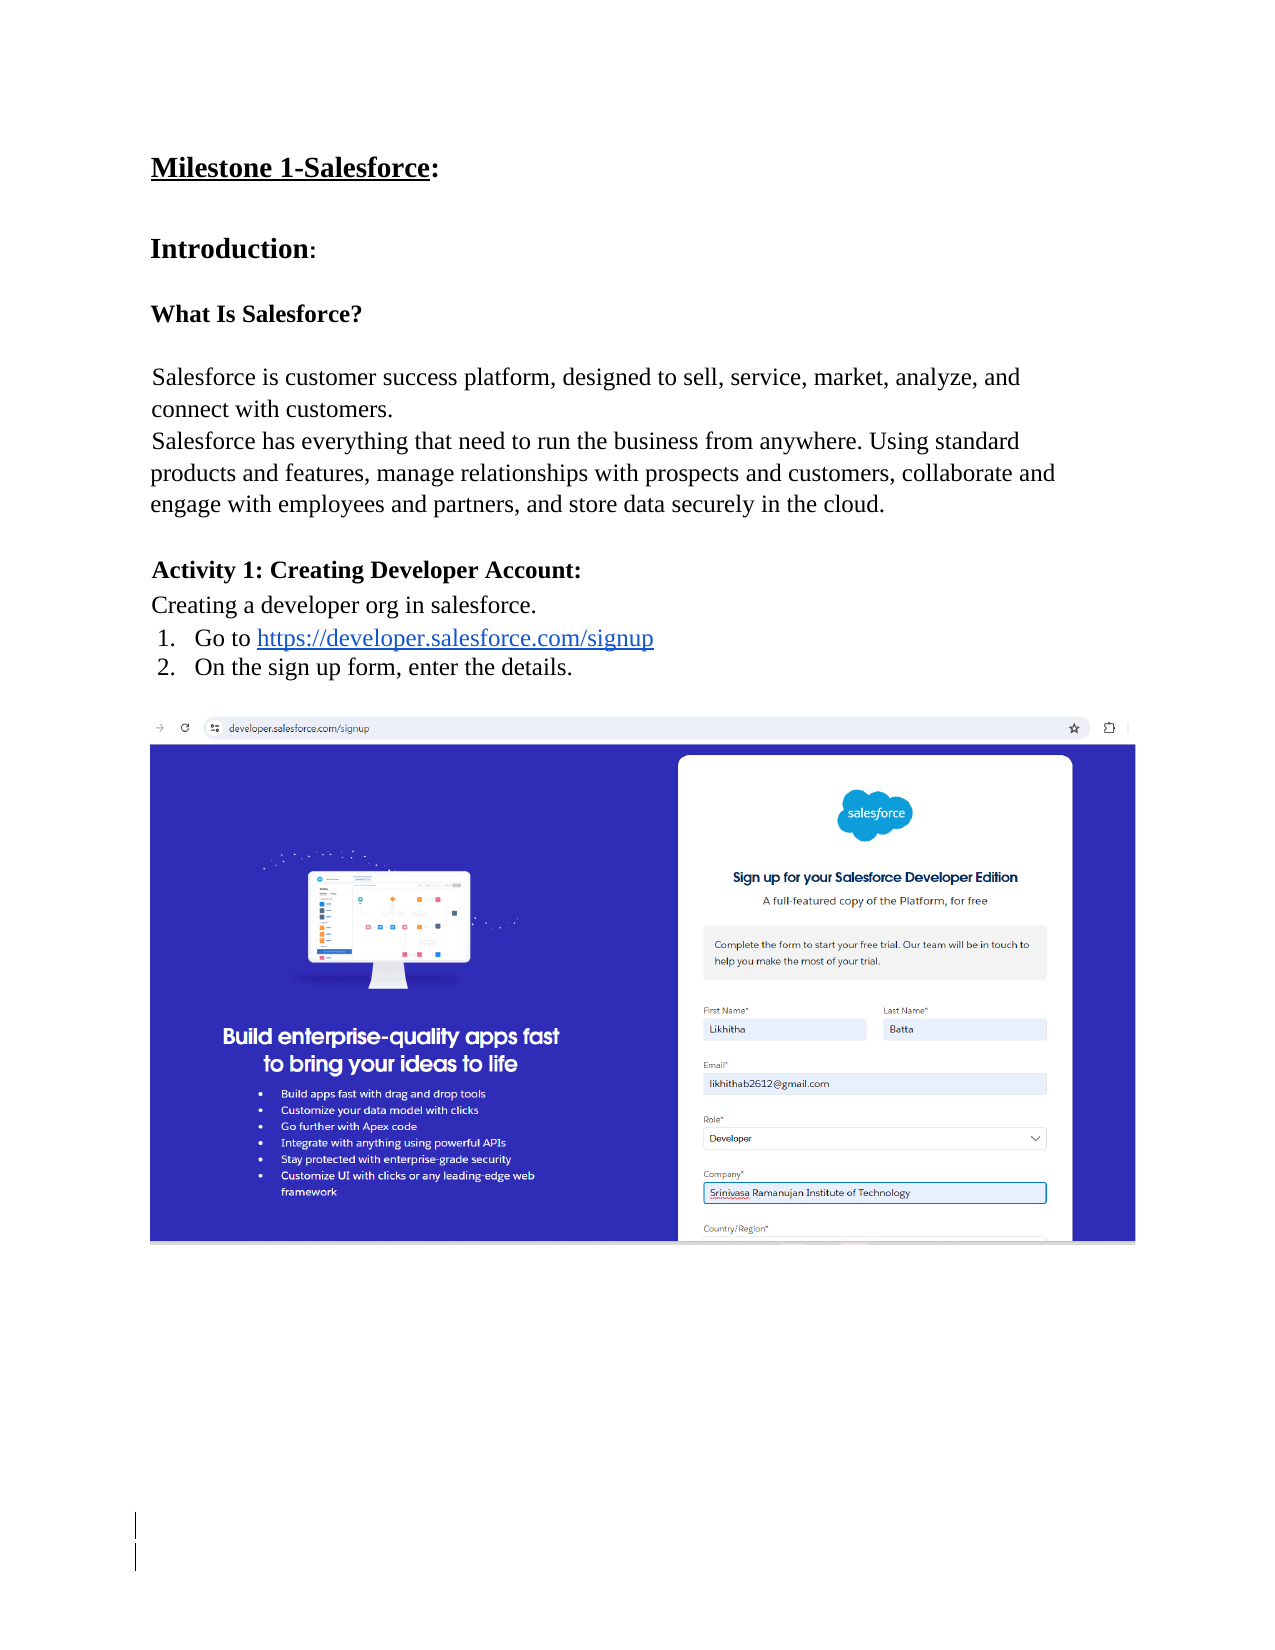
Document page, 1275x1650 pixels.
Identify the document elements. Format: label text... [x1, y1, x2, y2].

text Creating a developer org in salesforce. [151, 591, 1125, 619]
text Activity 1: Creating Developer Account: [263, 555, 1102, 584]
picture [150, 713, 1136, 1245]
text What Is Salesforce? [150, 299, 1125, 328]
text Introduction: [150, 232, 1125, 265]
list Go to https://developer.salesforce.com/signup [157, 623, 1125, 652]
text Salesforce has everything that need to run the business from anywhere. Using standard products and features, manage relationships with prospects and customers, collaborate and engage with employees and partners, and store data securely in the cloud. [150, 426, 1102, 518]
list On the sign up form, enter the details. [157, 652, 1125, 681]
subtitle Milestone 1-Salesforce: [151, 150, 294, 179]
subtitle Milestone 1-Salesforce: [304, 150, 1125, 183]
text Activity 1: Creating Developer Account: [150, 555, 255, 584]
text Salesforce is customer success platform, designed to sell, service, market, analyze, and connect with customers. [151, 362, 1099, 422]
